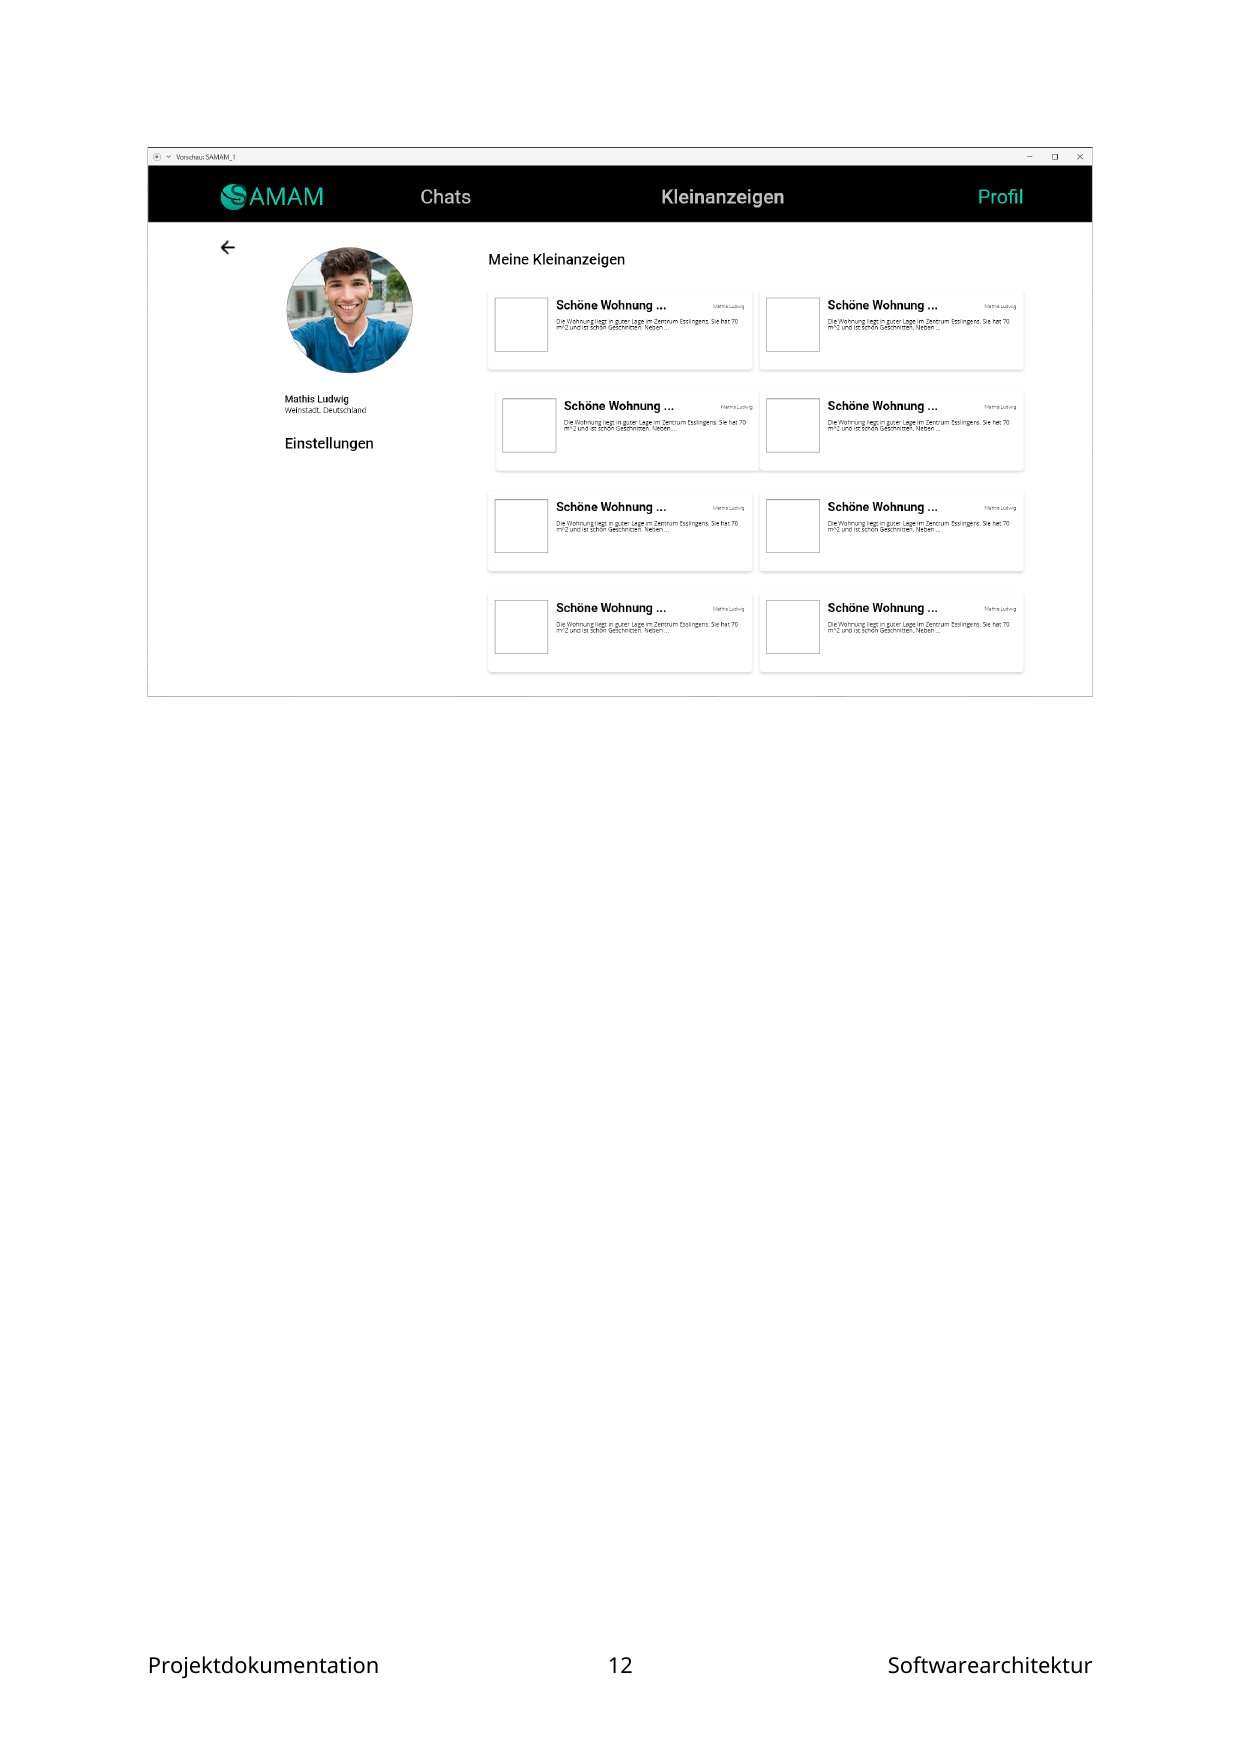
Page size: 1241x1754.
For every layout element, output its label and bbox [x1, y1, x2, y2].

picture [147, 147, 1093, 697]
